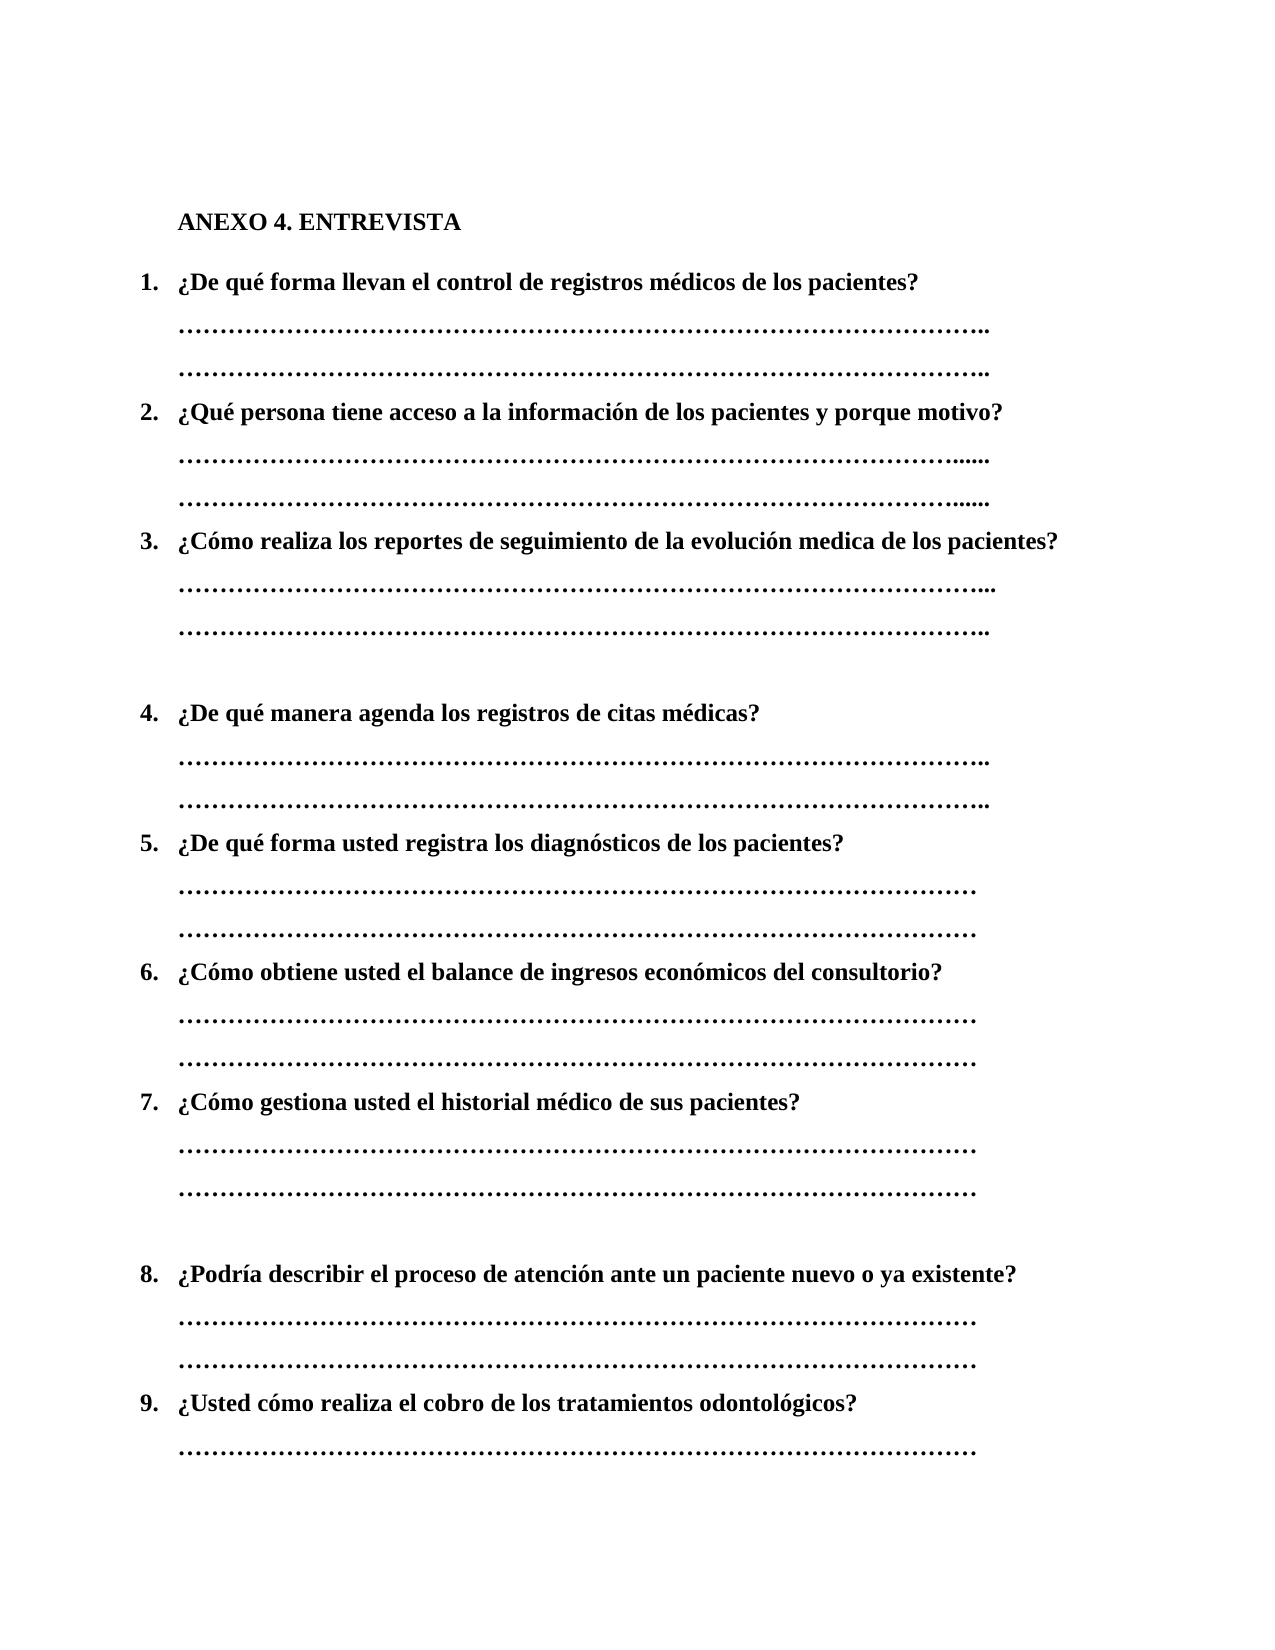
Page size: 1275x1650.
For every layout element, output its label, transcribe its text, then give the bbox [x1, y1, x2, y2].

list …………………………………………………………………………………… [177, 1000, 1098, 1029]
list ¿De qué forma llevan el control de registros médicos de los pacientes? [140, 267, 1098, 296]
list …………………………………………………………………………………… [177, 1130, 1098, 1158]
list …………………………………………………………………………………….. [177, 742, 1098, 770]
list ¿De qué manera agenda los registros de citas médicas? [140, 698, 1098, 727]
list …………………………………………………………………………………… [177, 871, 1098, 900]
list …………………………………………………………………………………… [177, 1173, 1098, 1202]
list ¿De qué forma usted registra los diagnósticos de los pacientes? [140, 828, 1098, 857]
list ¿Cómo gestiona usted el historial médico de sus pacientes? [140, 1087, 1098, 1115]
list …………………………………………………………………………………….. [177, 612, 1098, 641]
list …………………………………………………………………………………...... [177, 440, 1098, 468]
list …………………………………………………………………………………….. [177, 310, 1098, 339]
list …………………………………………………………………………………… [177, 914, 1098, 943]
list …………………………………………………………………………………...... [177, 483, 1098, 512]
list ¿Cómo realiza los reportes de seguimiento de la evolución medica de los pacientes? [140, 526, 1098, 555]
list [177, 1432, 1098, 1460]
list ……………………………………………………………………………………... [177, 569, 1098, 598]
text ANEXO 4. ENTREVISTA [177, 207, 1098, 236]
list ¿Podría describir el proceso de atención ante un paciente nuevo o ya existente? [140, 1259, 1098, 1288]
list …………………………………………………………………………………… [177, 1345, 1098, 1374]
list ¿Usted cómo realiza el cobro de los tratamientos odontológicos? [140, 1388, 1098, 1417]
list ¿Qué persona tiene acceso a la información de los pacientes y porque motivo? [140, 397, 1098, 425]
list …………………………………………………………………………………… [177, 1043, 1098, 1072]
list …………………………………………………………………………………….. [177, 785, 1098, 813]
list …………………………………………………………………………………… [177, 1302, 1098, 1331]
list ¿Cómo obtiene usted el balance de ingresos económicos del consultorio? [140, 957, 1098, 986]
list …………………………………………………………………………………….. [177, 353, 1098, 382]
